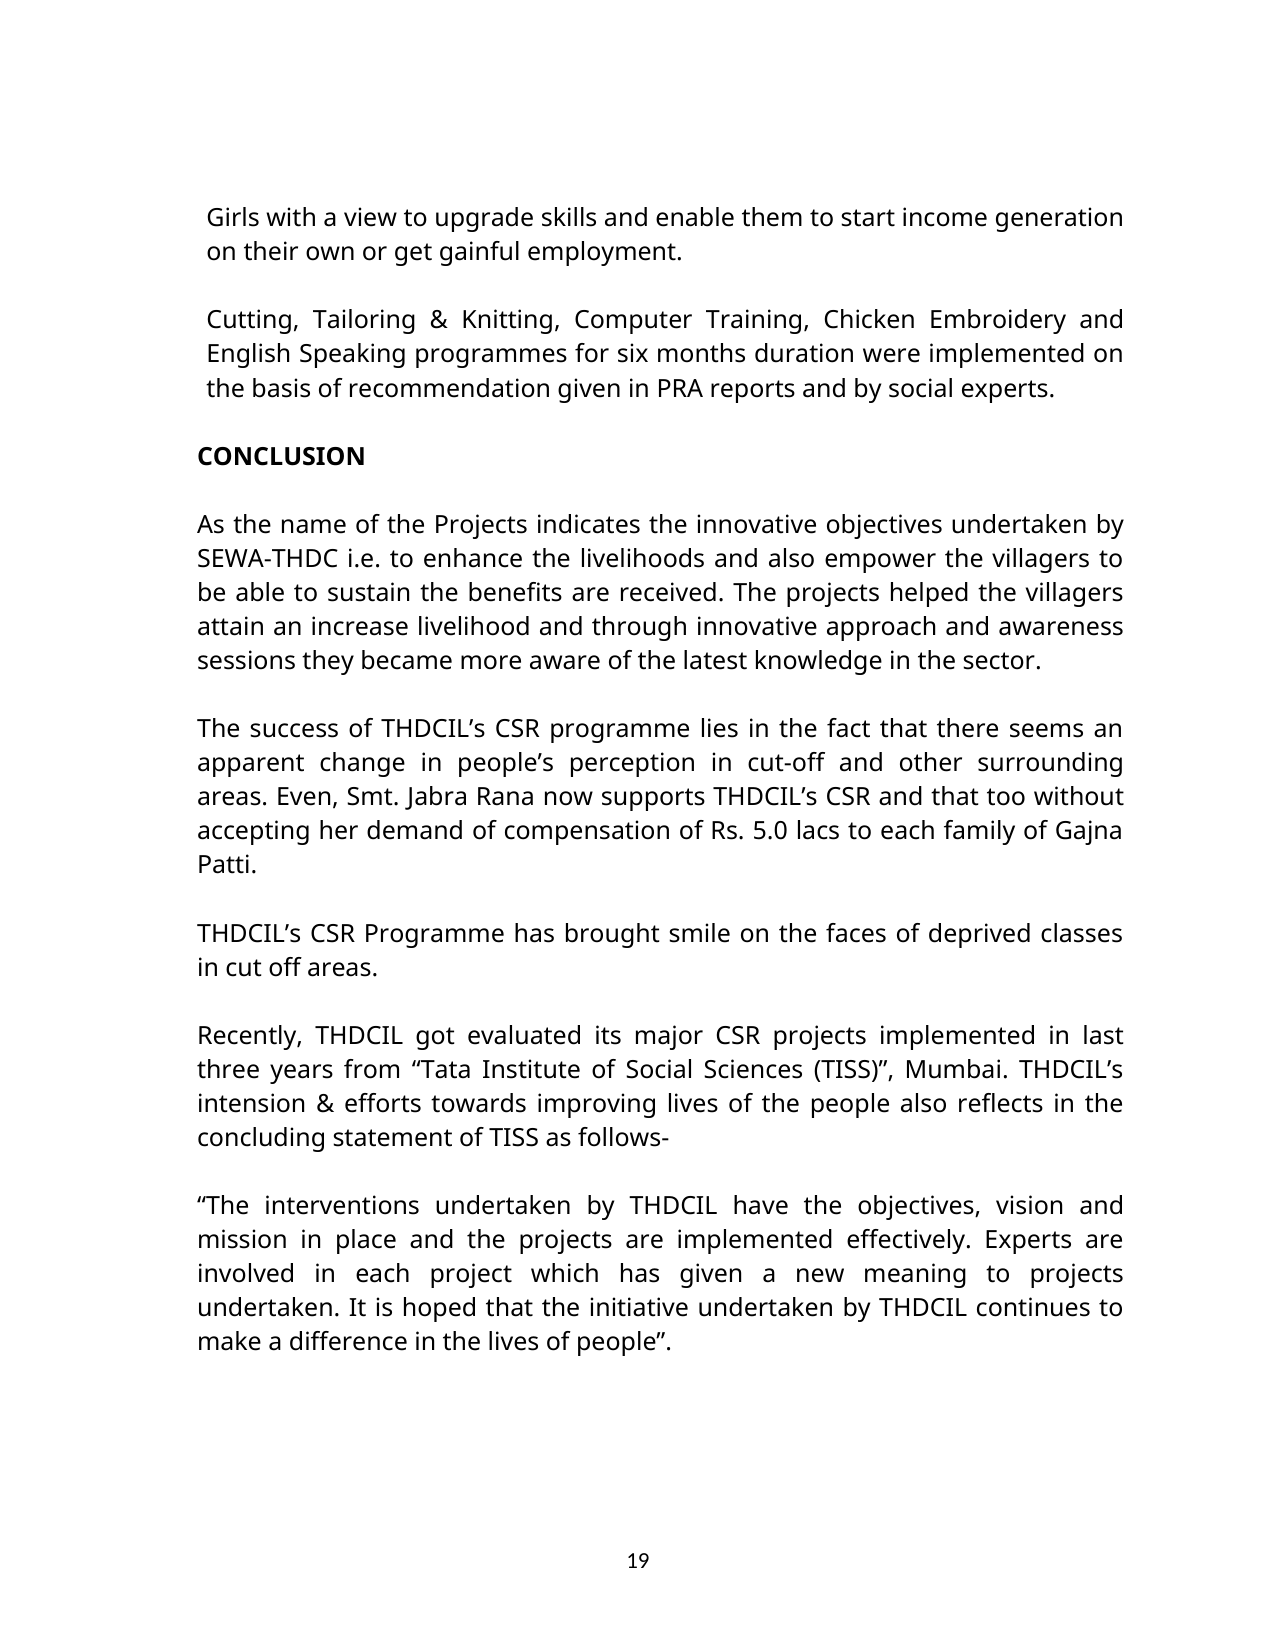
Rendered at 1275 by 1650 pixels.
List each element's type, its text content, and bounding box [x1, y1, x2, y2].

list The success of THDCIL’s CSR programme lies in the fact that there seems an apparent change in people’s perception in cut-off and other surrounding areas. Even, Smt. Jabra Rana now supports THDCIL’s CSR and that too without accepting her demand of compensation of Rs. 5.0 lacs to each family of Gajna Patti. [197, 711, 1125, 881]
list “The interventions undertaken by THDCIL have the objectives, vision and mission in place and the projects are implemented effectively. Experts are involved in each project which has given a new meaning to projects undertaken. It is hoped that the initiative undertaken by THDCIL continues to make a difference in the lives of people”. [197, 1188, 1125, 1358]
text As the name of the Projects indicates the innovative objectives undertaken by SEWA-THDC i.e. to enhance the livelihoods and also empower the villagers to be able to sustain the benefits are received. The projects helped the villagers attain an increase livelihood and through innovative approach and awareness sessions they became more aware of the latest knowledge in the sector. [197, 506, 1125, 677]
text CONCLUSION [150, 438, 1125, 472]
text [150, 200, 1125, 268]
list THDCIL’s CSR Programme has brought smile on the faces of deprived classes in cut off areas. [197, 915, 1125, 983]
text Cutting, Tailoring & Knitting, Computer Training, Chicken Embroidery and English Speaking programmes for six months duration were implemented on the basis of recommendation given in PRA reports and by social experts. [206, 302, 1125, 404]
list Recently, THDCIL got evaluated its major CSR projects implemented in last three years from “Tata Institute of Social Sciences (TISS)”, Mumbai. THDCIL’s intension & efforts towards improving lives of the people also reflects in the concluding statement of TISS as follows- [197, 1017, 1125, 1154]
